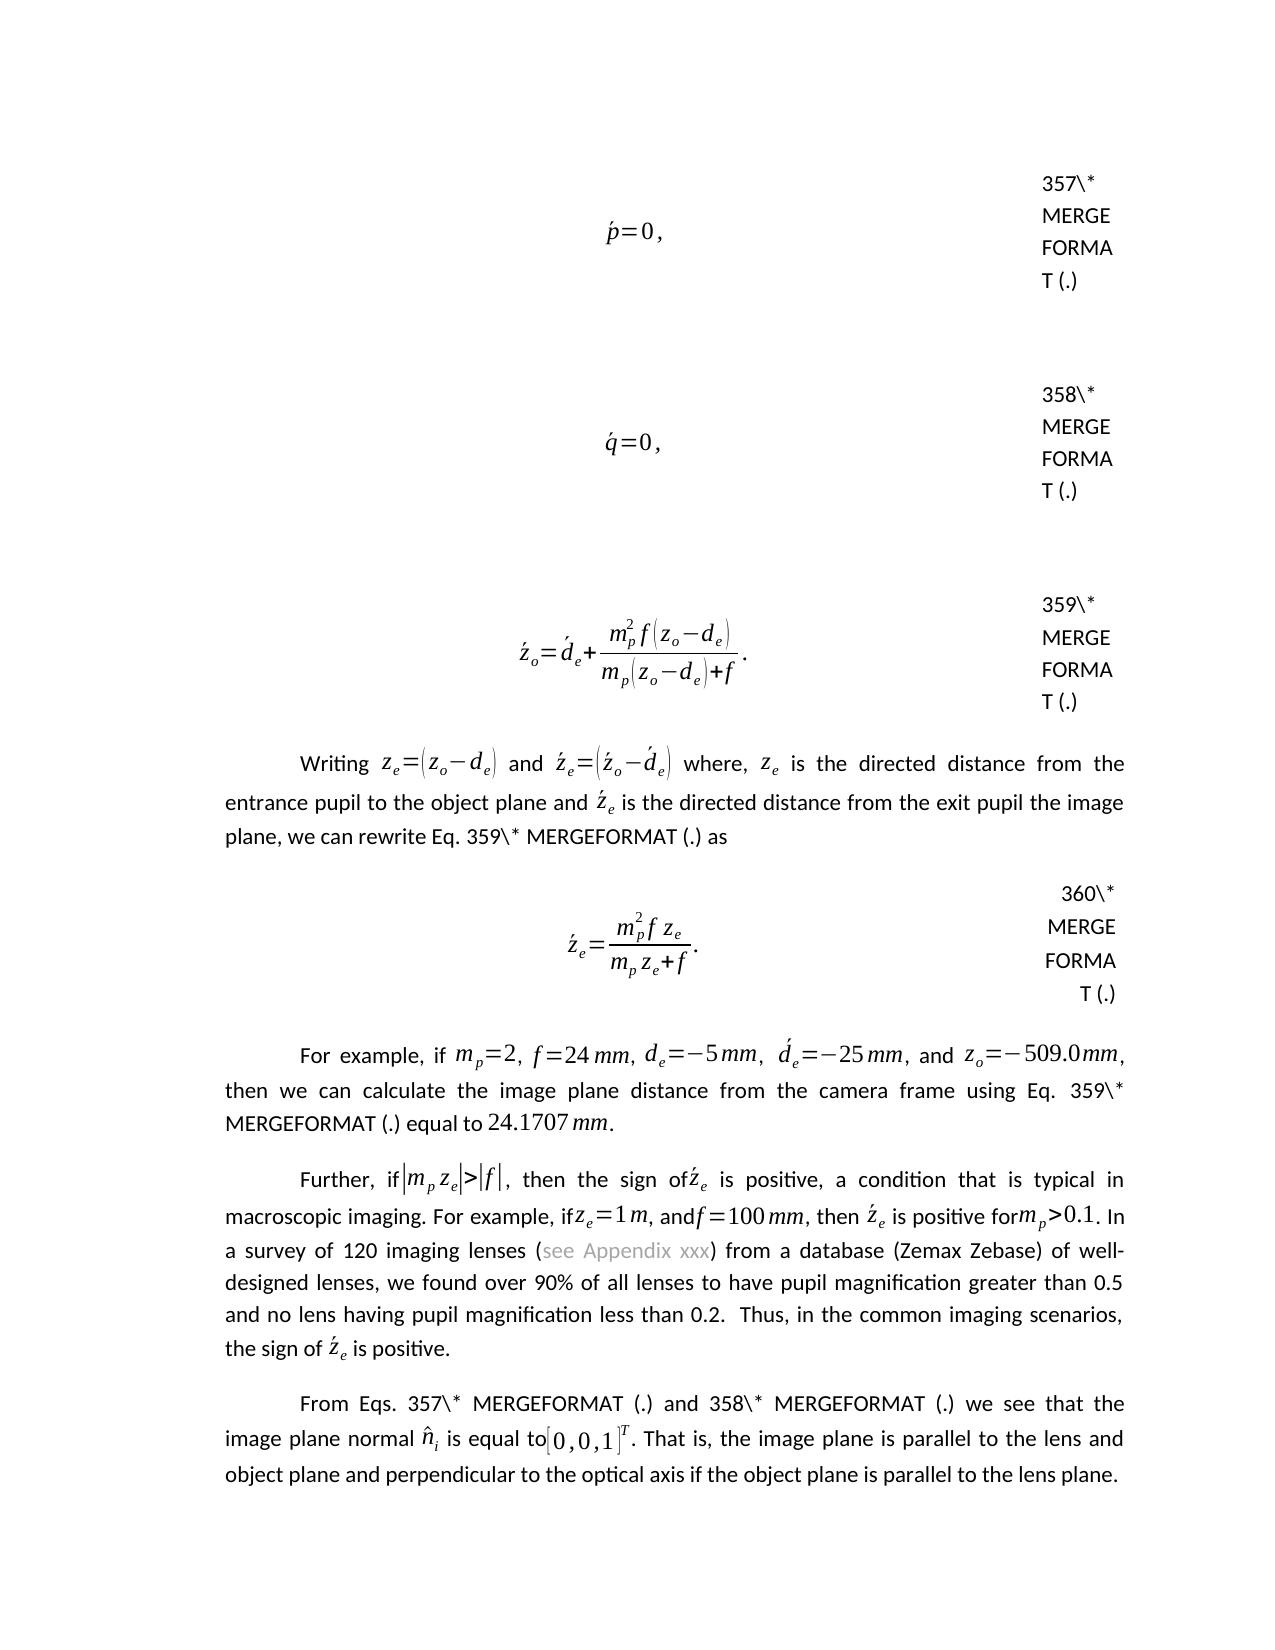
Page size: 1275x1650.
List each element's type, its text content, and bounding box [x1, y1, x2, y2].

text Writing and where, is the directed distance from the entrance pupil to the object plane and is the directed distance from the exit pupil the image plane, we can rewrite Eq. (3.59) as [225, 744, 1125, 850]
table_header [225, 165, 1042, 323]
text From Eqs. (3.57) and (3.58) we see that the image plane normal is equal to. That is, the image plane is parallel to the lens and object plane and perpendicular to the optical axis if the object plane is parallel to the lens plane. [225, 1389, 1125, 1488]
table_header [1042, 875, 1116, 1038]
table_header [1042, 376, 1116, 533]
text Further, if, then the sign of is positive, a condition that is typical in macroscopic imaging. For example, if, and, then is positive for. In a survey of 120 imaging lenses (see Appendix xxx) from a database (Zemax Zebase) of well-designed lenses, we found over 90% of all lenses to have pupil magnification greater than 0.5 and no lens having pupil magnification less than 0.2. Thus, in the common imaging scenarios, the sign of is positive. [225, 1162, 1125, 1364]
table_header [225, 586, 1042, 744]
table_header [1042, 586, 1116, 744]
table_header [1042, 165, 1116, 323]
text For example, if , , , , and , then we can calculate the image plane distance from the camera frame using Eq. (3.59) equal to . [225, 1038, 1125, 1137]
table_header [225, 875, 1042, 1038]
table_header [225, 376, 1042, 533]
